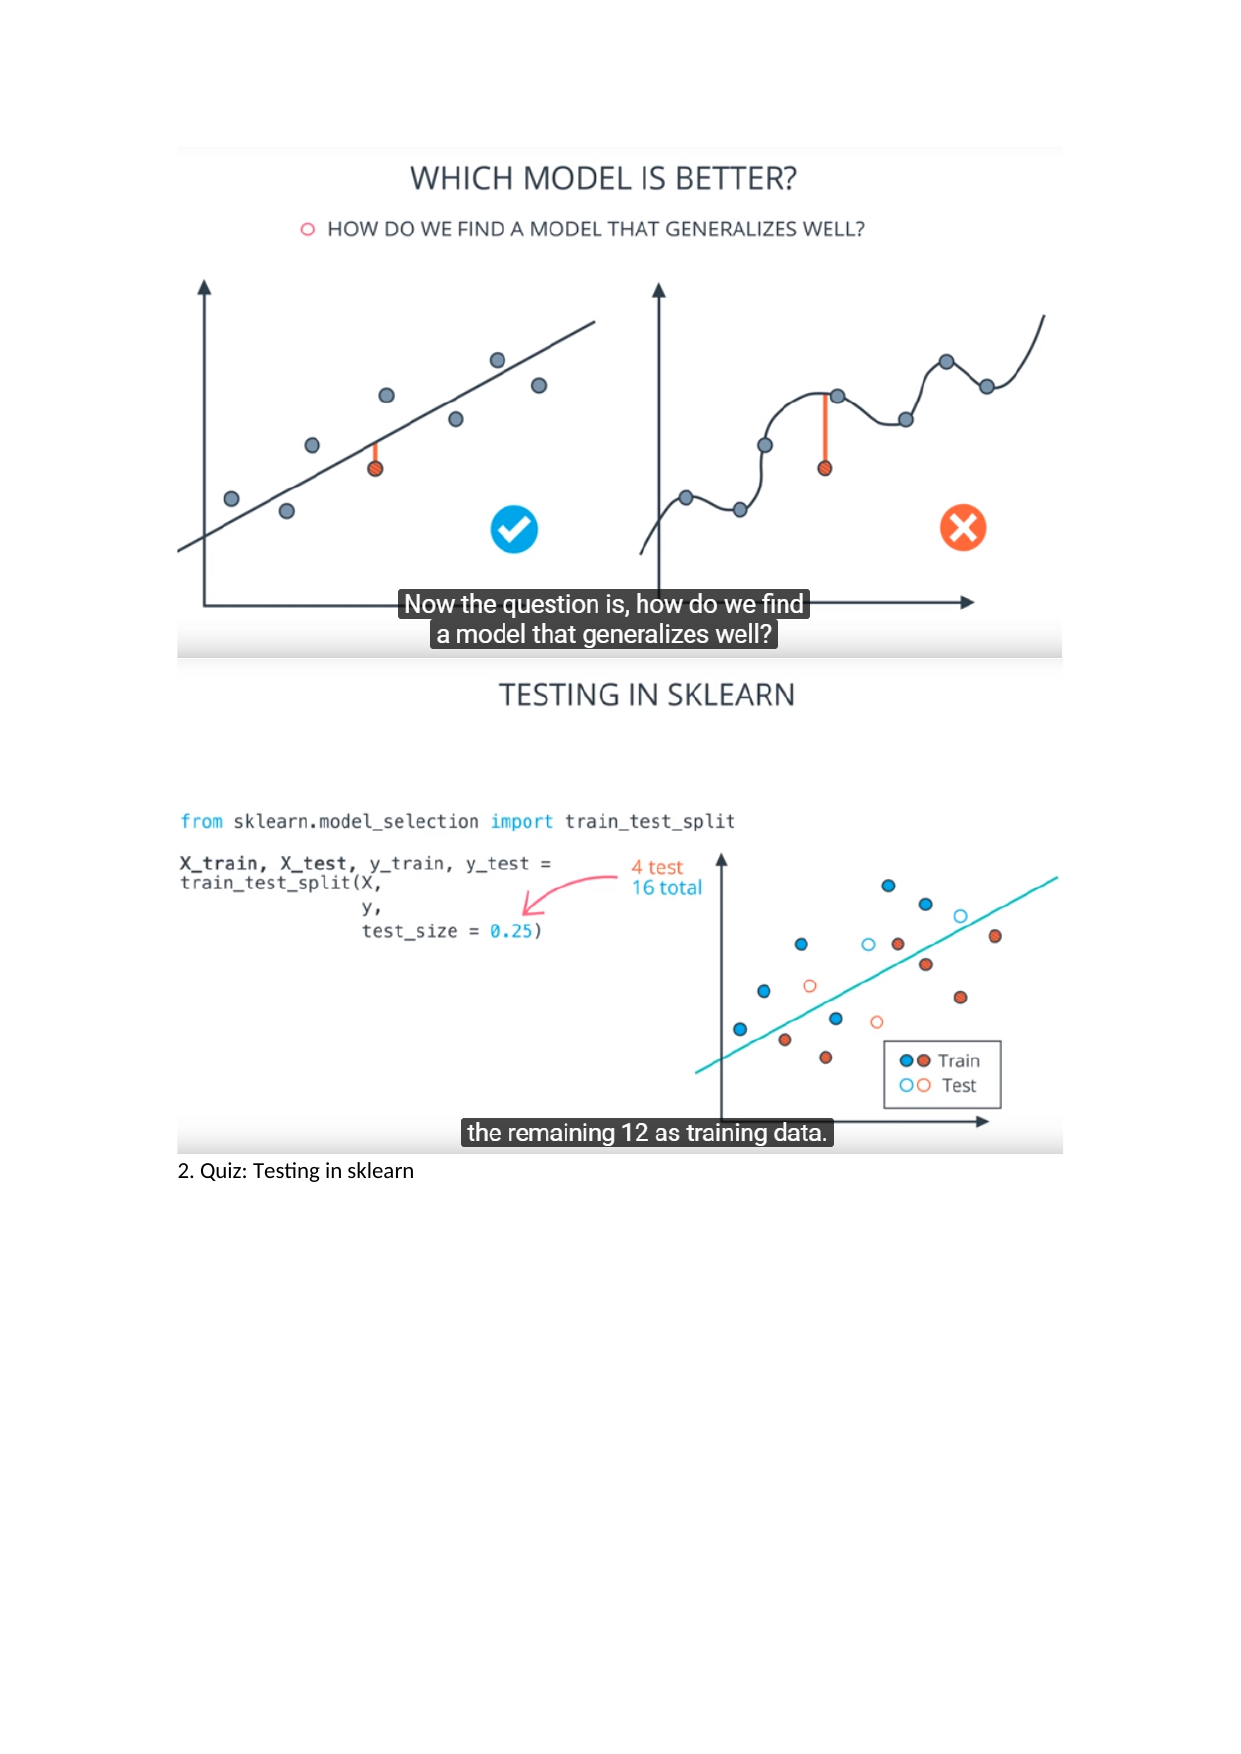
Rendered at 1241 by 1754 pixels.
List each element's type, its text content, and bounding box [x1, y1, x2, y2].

list Quiz: Testing in sklearn [177, 1156, 1063, 1184]
picture [177, 147, 1063, 658]
picture [177, 659, 1064, 1154]
